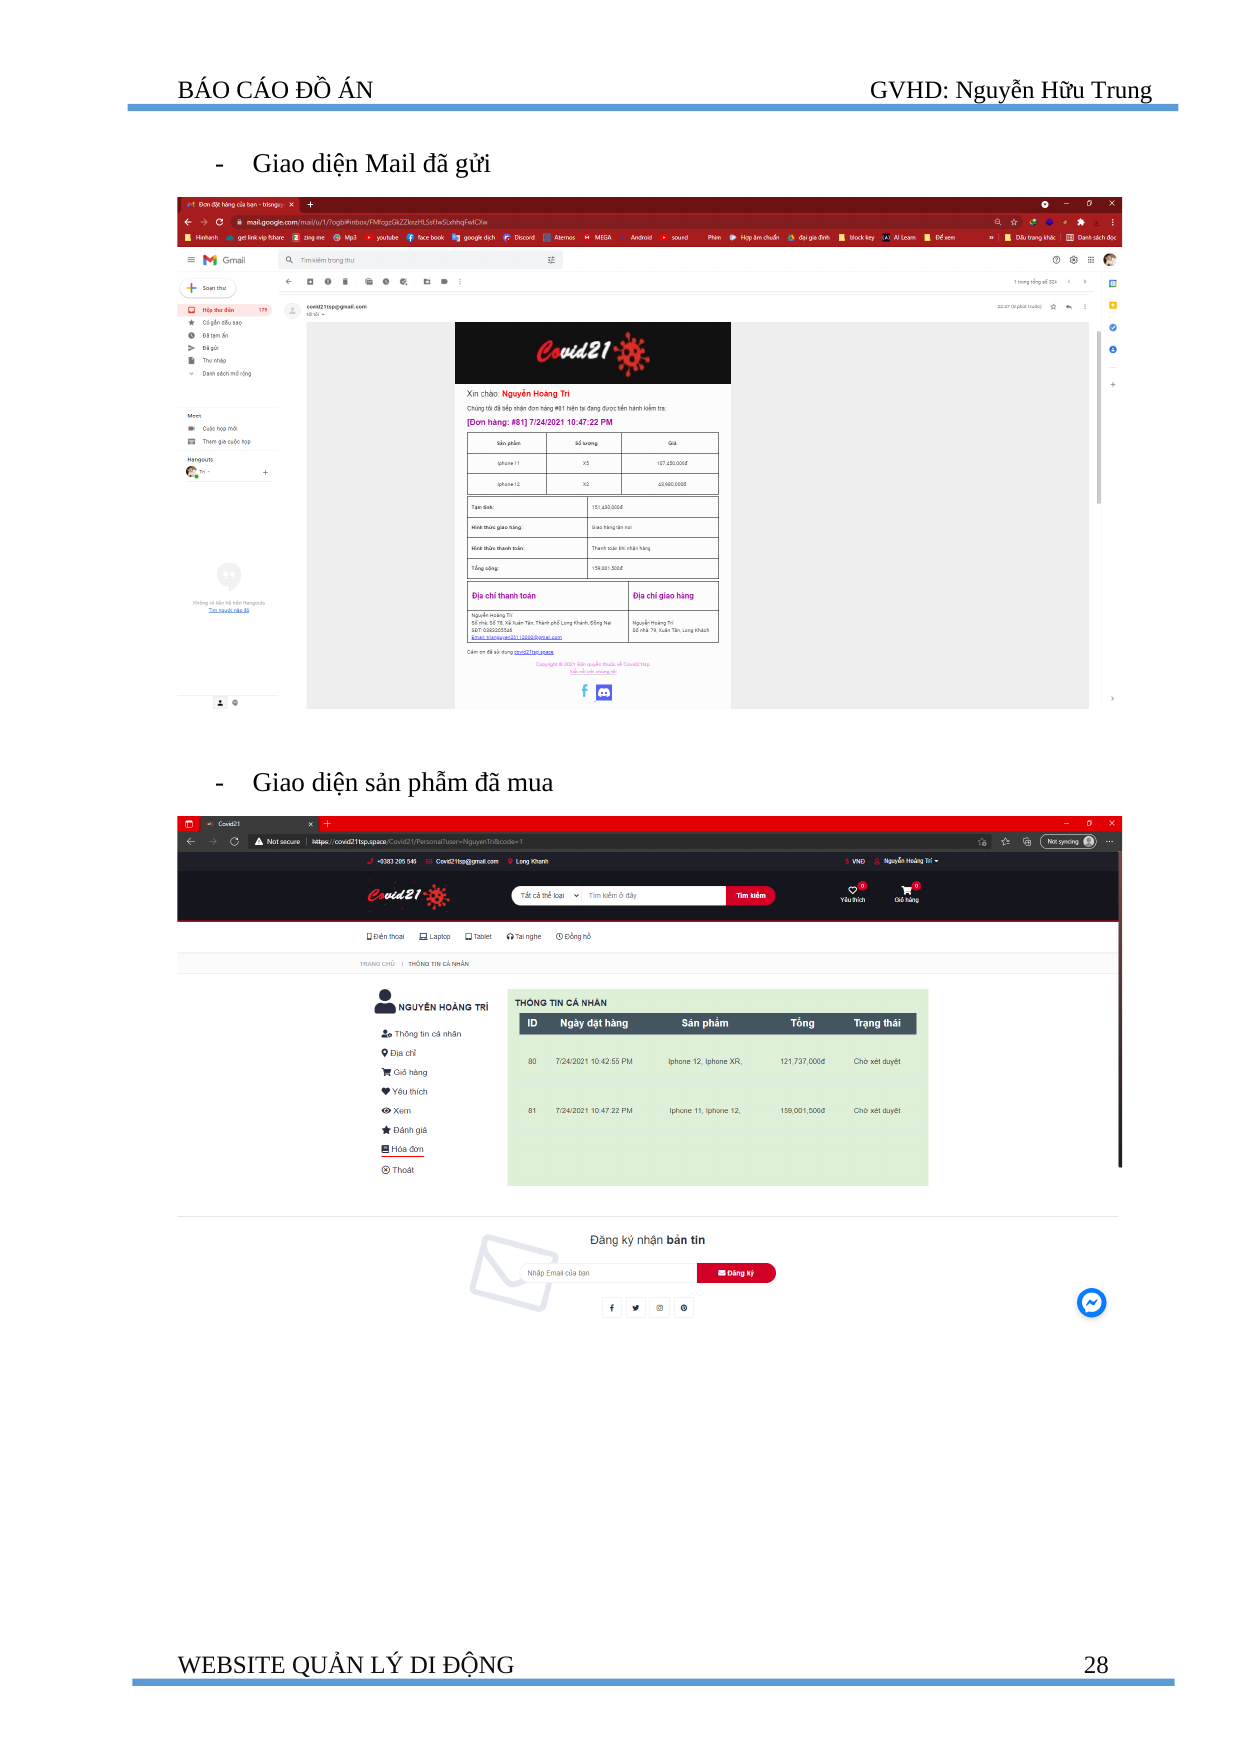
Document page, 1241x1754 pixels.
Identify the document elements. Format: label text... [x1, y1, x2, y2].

list Giao diện sản phẫm đã mua [215, 766, 1122, 798]
list Giao diện Mail đã gửi [215, 147, 1122, 178]
picture [177, 197, 1123, 709]
picture [177, 816, 1123, 1329]
